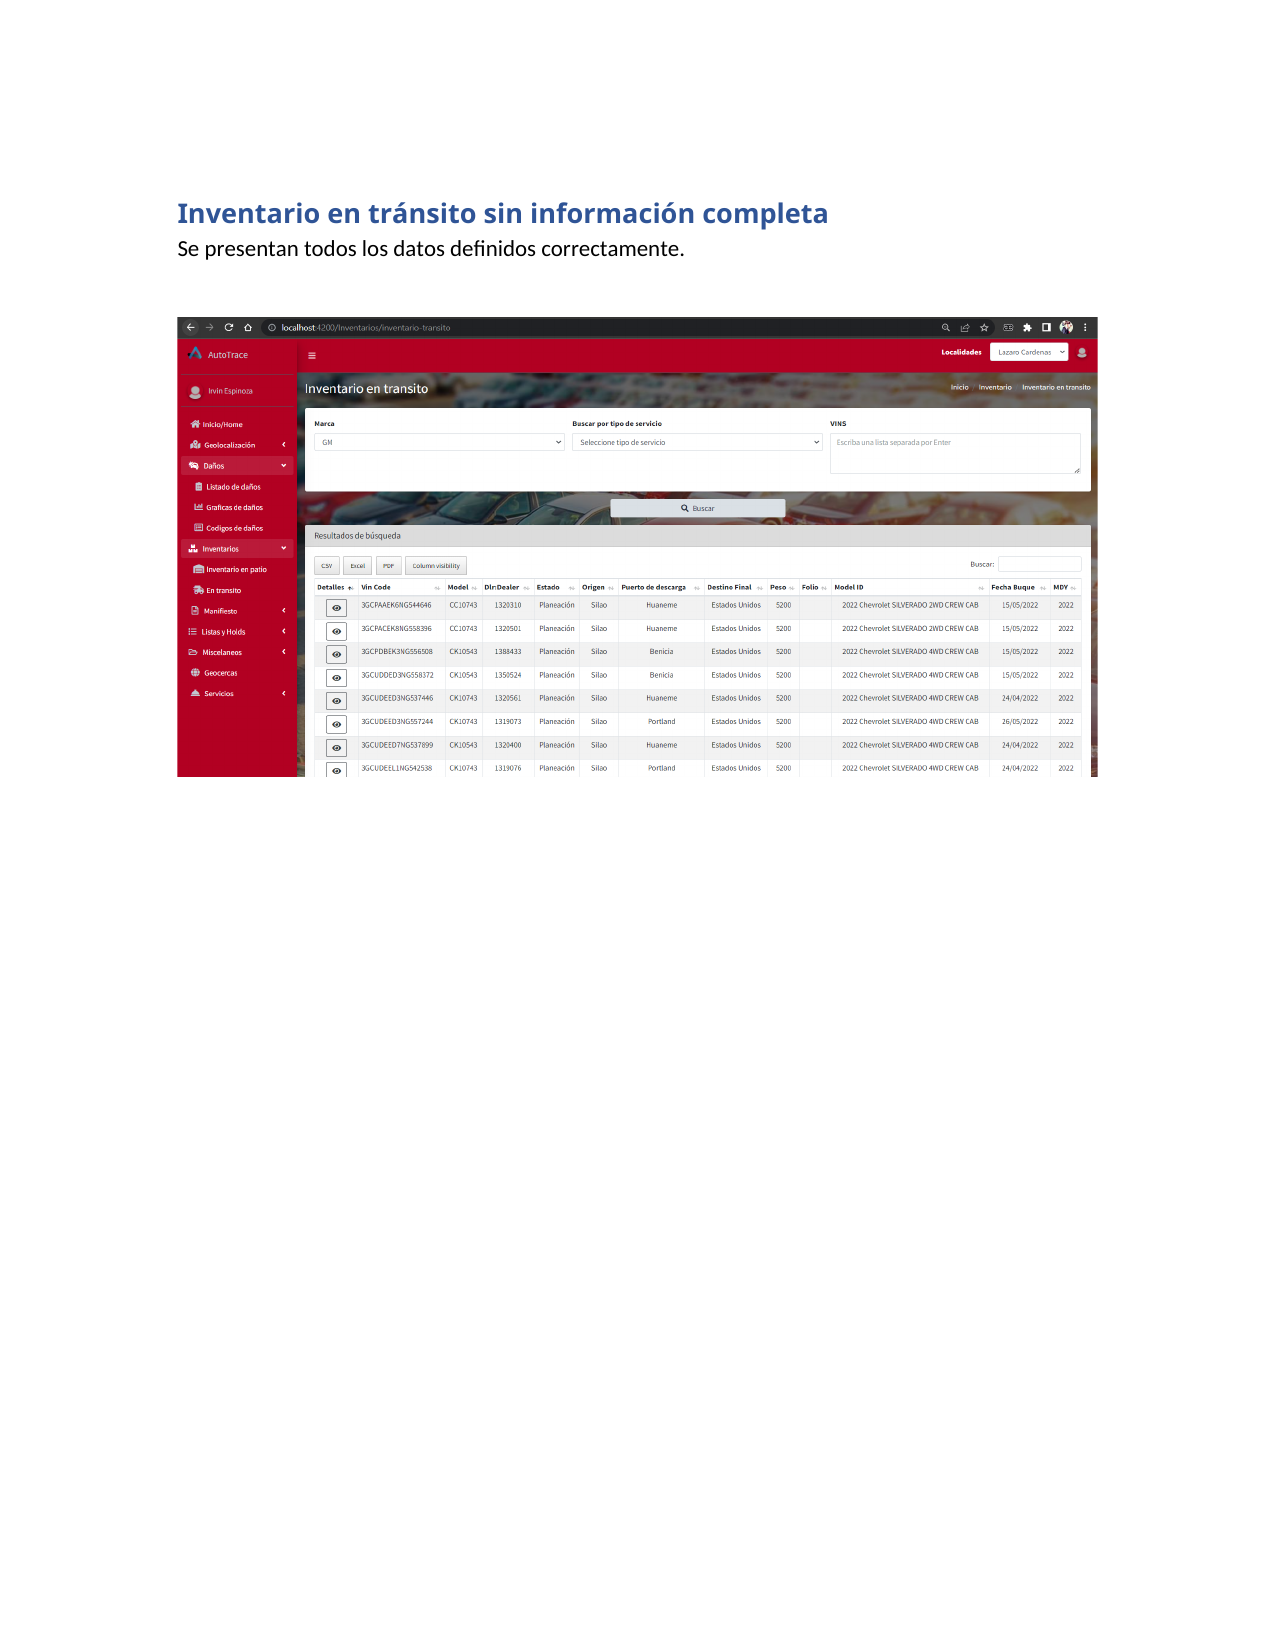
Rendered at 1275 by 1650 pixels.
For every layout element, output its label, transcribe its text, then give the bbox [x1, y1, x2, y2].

text Se presentan todos los datos definidos correctamente. [177, 234, 1098, 262]
subtitle Inventario en tránsito sin información completa [177, 194, 1098, 231]
picture [177, 317, 1098, 777]
